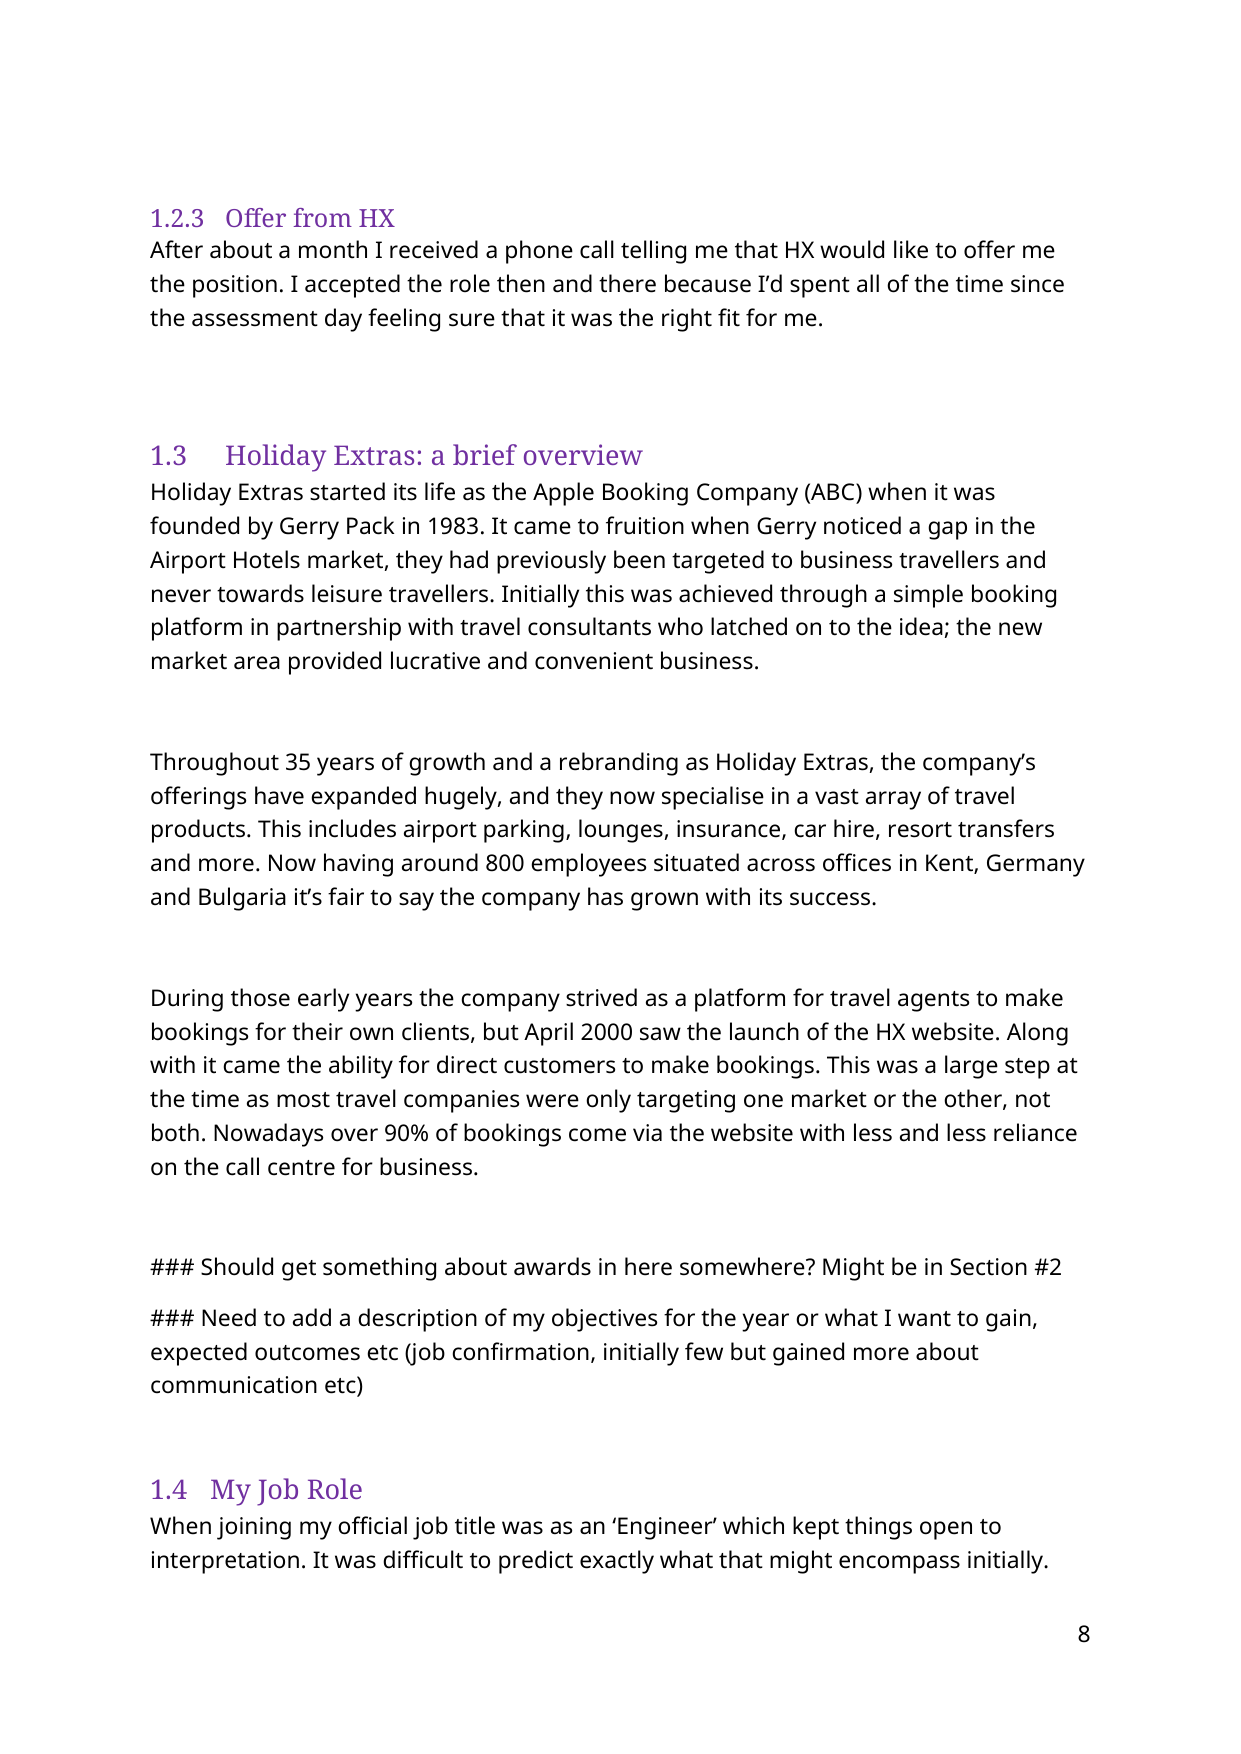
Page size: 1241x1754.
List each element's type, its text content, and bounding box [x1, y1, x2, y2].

text ### Need to add a description of my objectives for the year or what I want to gain, expected outcomes etc (job confirmation, initially few but gained more about communication etc) [150, 1302, 1090, 1401]
text After about a month I received a phone call telling me that HX would like to offer me the position. I accepted the role then and there because I’d spent all of the time since the assessment day feeling sure that it was the right fit for me. [150, 234, 1090, 333]
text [150, 1510, 1090, 1575]
subtitle Holiday Extras: a brief overview [150, 437, 1090, 473]
text During those early years the company strived as a platform for travel agents to make bookings for their own clients, but April 2000 saw the launch of the HX website. Along with it came the ability for direct customers to make bookings. This was a large step at the time as most travel companies were only targeting one market or the other, not both. Nowadays over 90% of bookings come via the website with less and less reliance on the call centre for business. [150, 982, 1090, 1182]
text Throughout 35 years of growth and a rebranding as Holiday Extras, the company’s offerings have expanded hugely, and they now specialise in a vast array of travel products. This includes airport parking, lounges, insurance, car hire, resort transfers and more. Now having around 800 employees situated across offices in Kent, Germany and Bulgaria it’s fair to say the company has grown with its success. [150, 746, 1090, 912]
subtitle Offer from HX [150, 200, 1090, 234]
subtitle My Job Role [150, 1470, 1090, 1507]
text ### Should get something about awards in here somewhere? Might be in Section #2 [150, 1251, 1090, 1283]
text Holiday Extras started its life as the Apple Booking Company (ABC) when it was founded by Gerry Pack in 1983. It came to fruition when Gerry noticed a gap in the Airport Hotels market, they had previously been targeted to business travellers and never towards leisure travellers. Initially this was achieved through a simple booking platform in partnership with travel consultants who latched on to the idea; the new market area provided lucrative and convenient business. [150, 476, 1090, 676]
